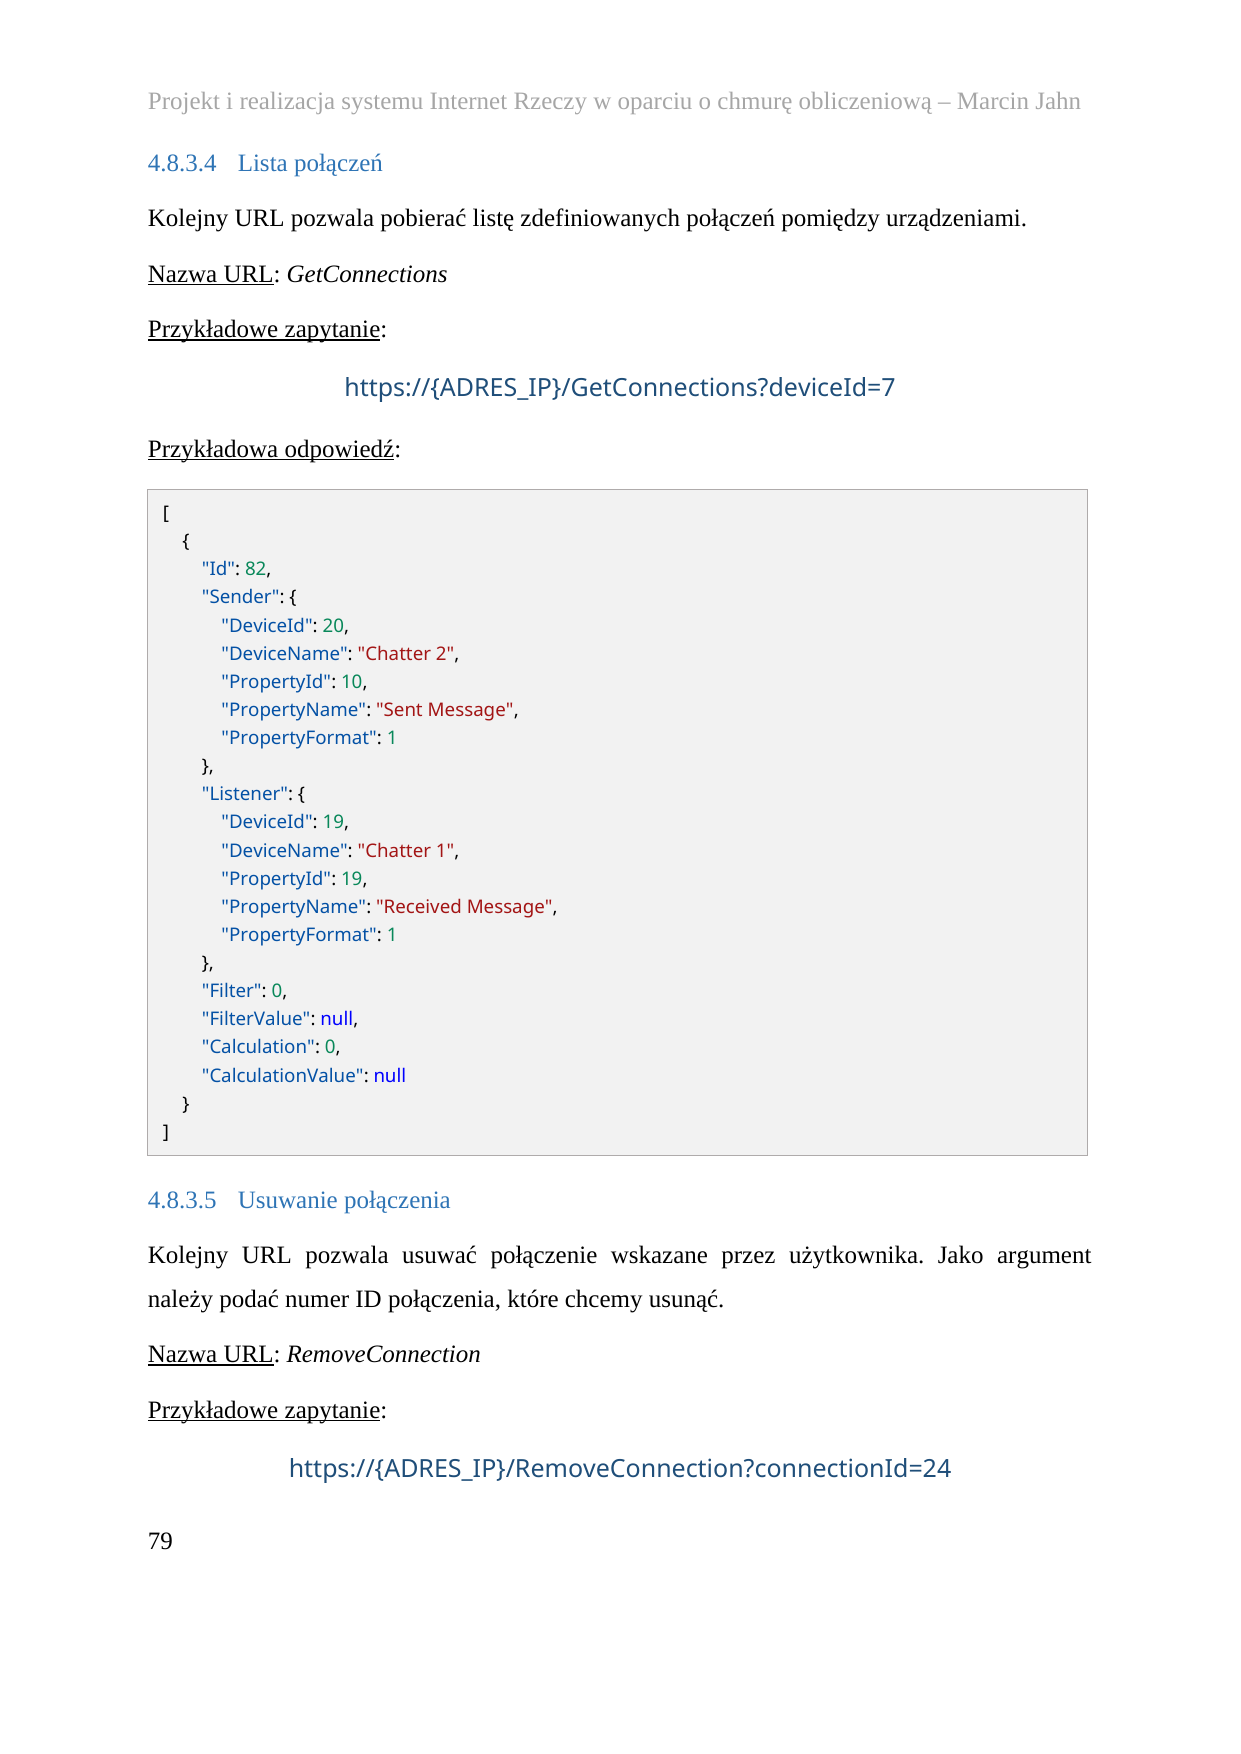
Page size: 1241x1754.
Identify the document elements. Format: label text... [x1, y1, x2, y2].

text https://{ADRES_IP}/RemoveConnection?connectionId=24 [148, 1451, 1093, 1485]
subtitle Lista połączeń [148, 148, 1093, 176]
text https://{ADRES_IP}/GetConnections?deviceId=7 [148, 370, 1093, 404]
subtitle Usuwanie połączenia [148, 1185, 1093, 1214]
text Przykładowe zapytanie: [148, 1395, 1093, 1424]
text Kolejny URL pozwala pobierać listę zdefiniowanych połączeń pomiędzy urządzeniami. [148, 203, 1093, 232]
text Nazwa URL: GetConnections [148, 259, 1093, 288]
text Nazwa URL: RemoveConnection [148, 1339, 1093, 1368]
text Przykładowe zapytanie: [148, 314, 1093, 343]
text Przykładowa odpowiedź: [148, 434, 1093, 462]
text Kolejny URL pozwala usuwać połączenie wskazane przez użytkownika. Jako argument należy podać numer ID połączenia, które chcemy usunąć. [148, 1241, 1093, 1312]
